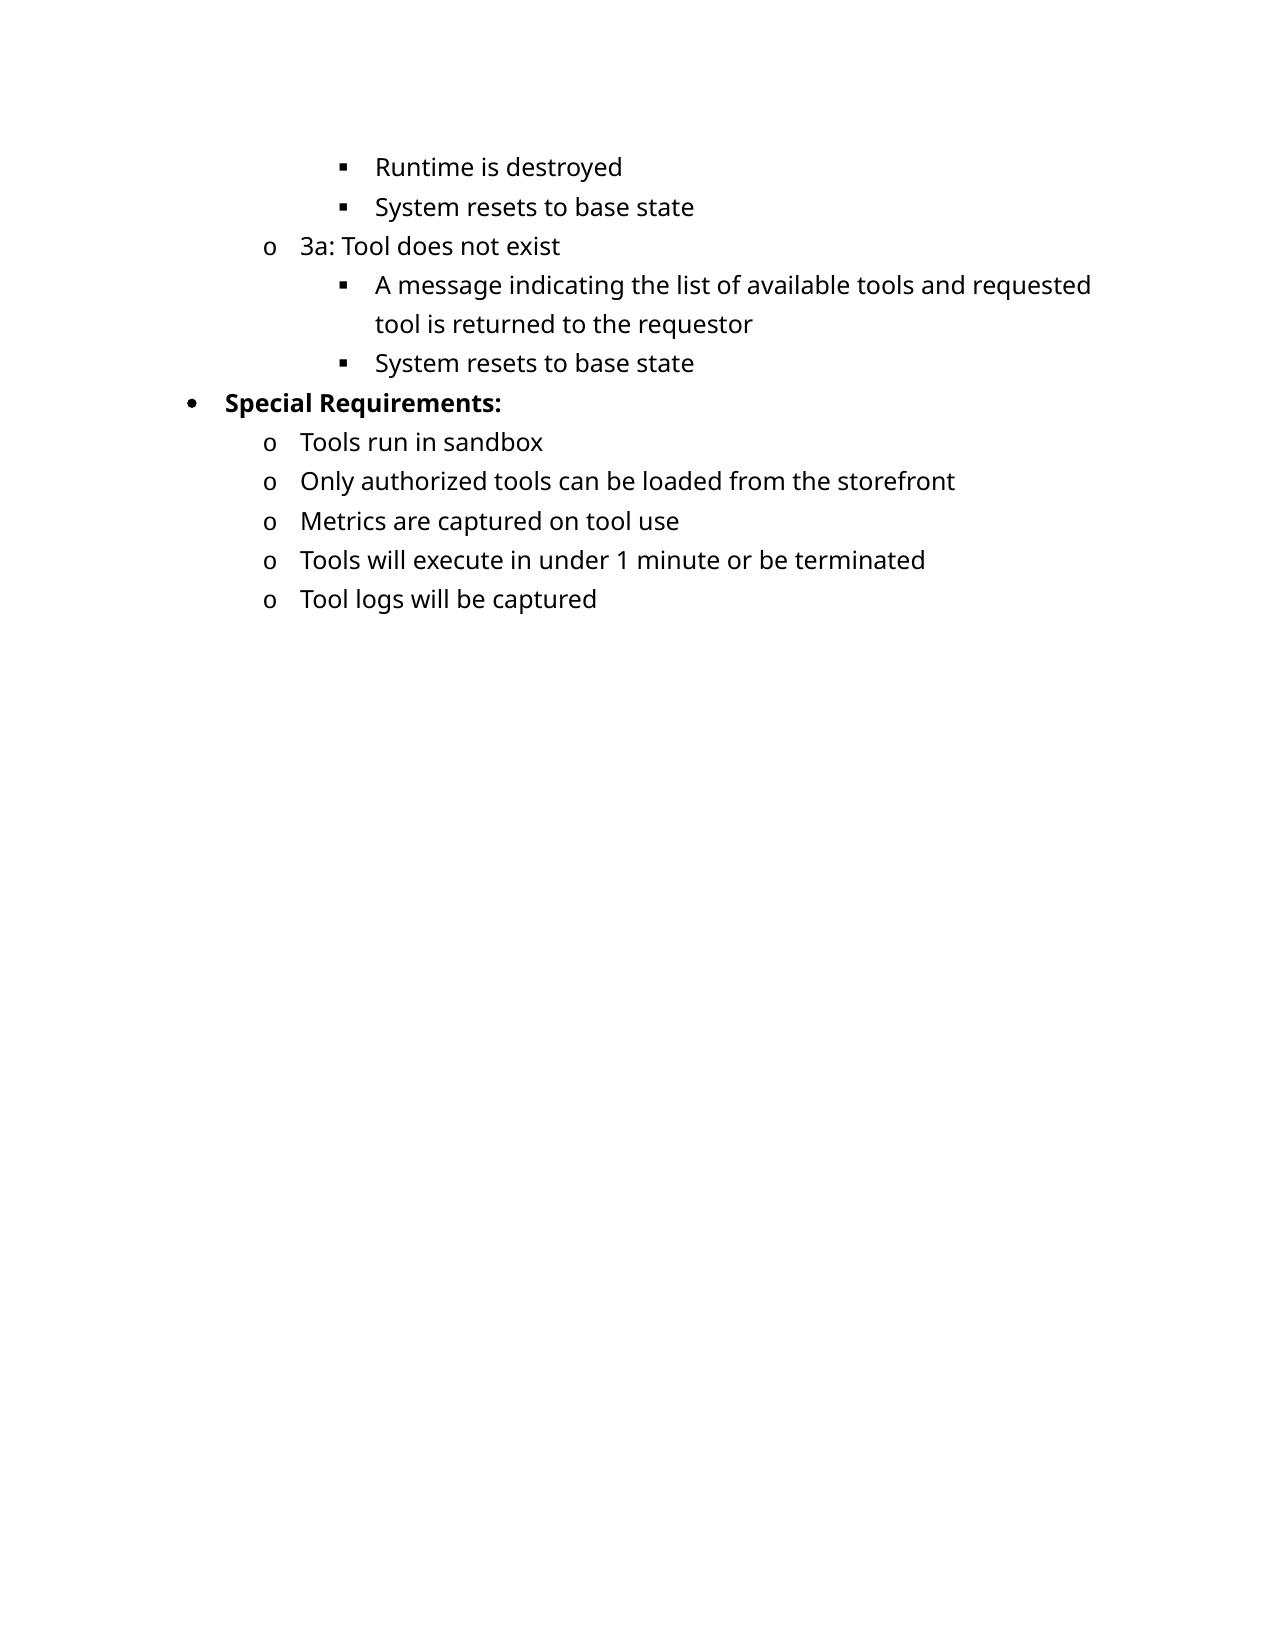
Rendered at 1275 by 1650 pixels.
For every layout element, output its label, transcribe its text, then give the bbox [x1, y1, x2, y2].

list Tools will execute in under 1 minute or be terminated [262, 542, 1125, 577]
list System resets to base state [337, 346, 1125, 380]
list Tool logs will be captured [262, 582, 1125, 616]
list System resets to base state [337, 189, 1125, 223]
list Metrics are captured on tool use [262, 503, 1125, 537]
list 3a: Tool does not exist [262, 228, 1125, 263]
list Tools run in sandbox [262, 424, 1125, 459]
list Only authorized tools can be loaded from the storefront [262, 464, 1125, 498]
list Runtime is destroyed [337, 150, 1125, 184]
list A message indicating the list of available tools and requested tool is returned to the requestor [337, 268, 1125, 341]
list Special Requirements: [187, 385, 1125, 419]
